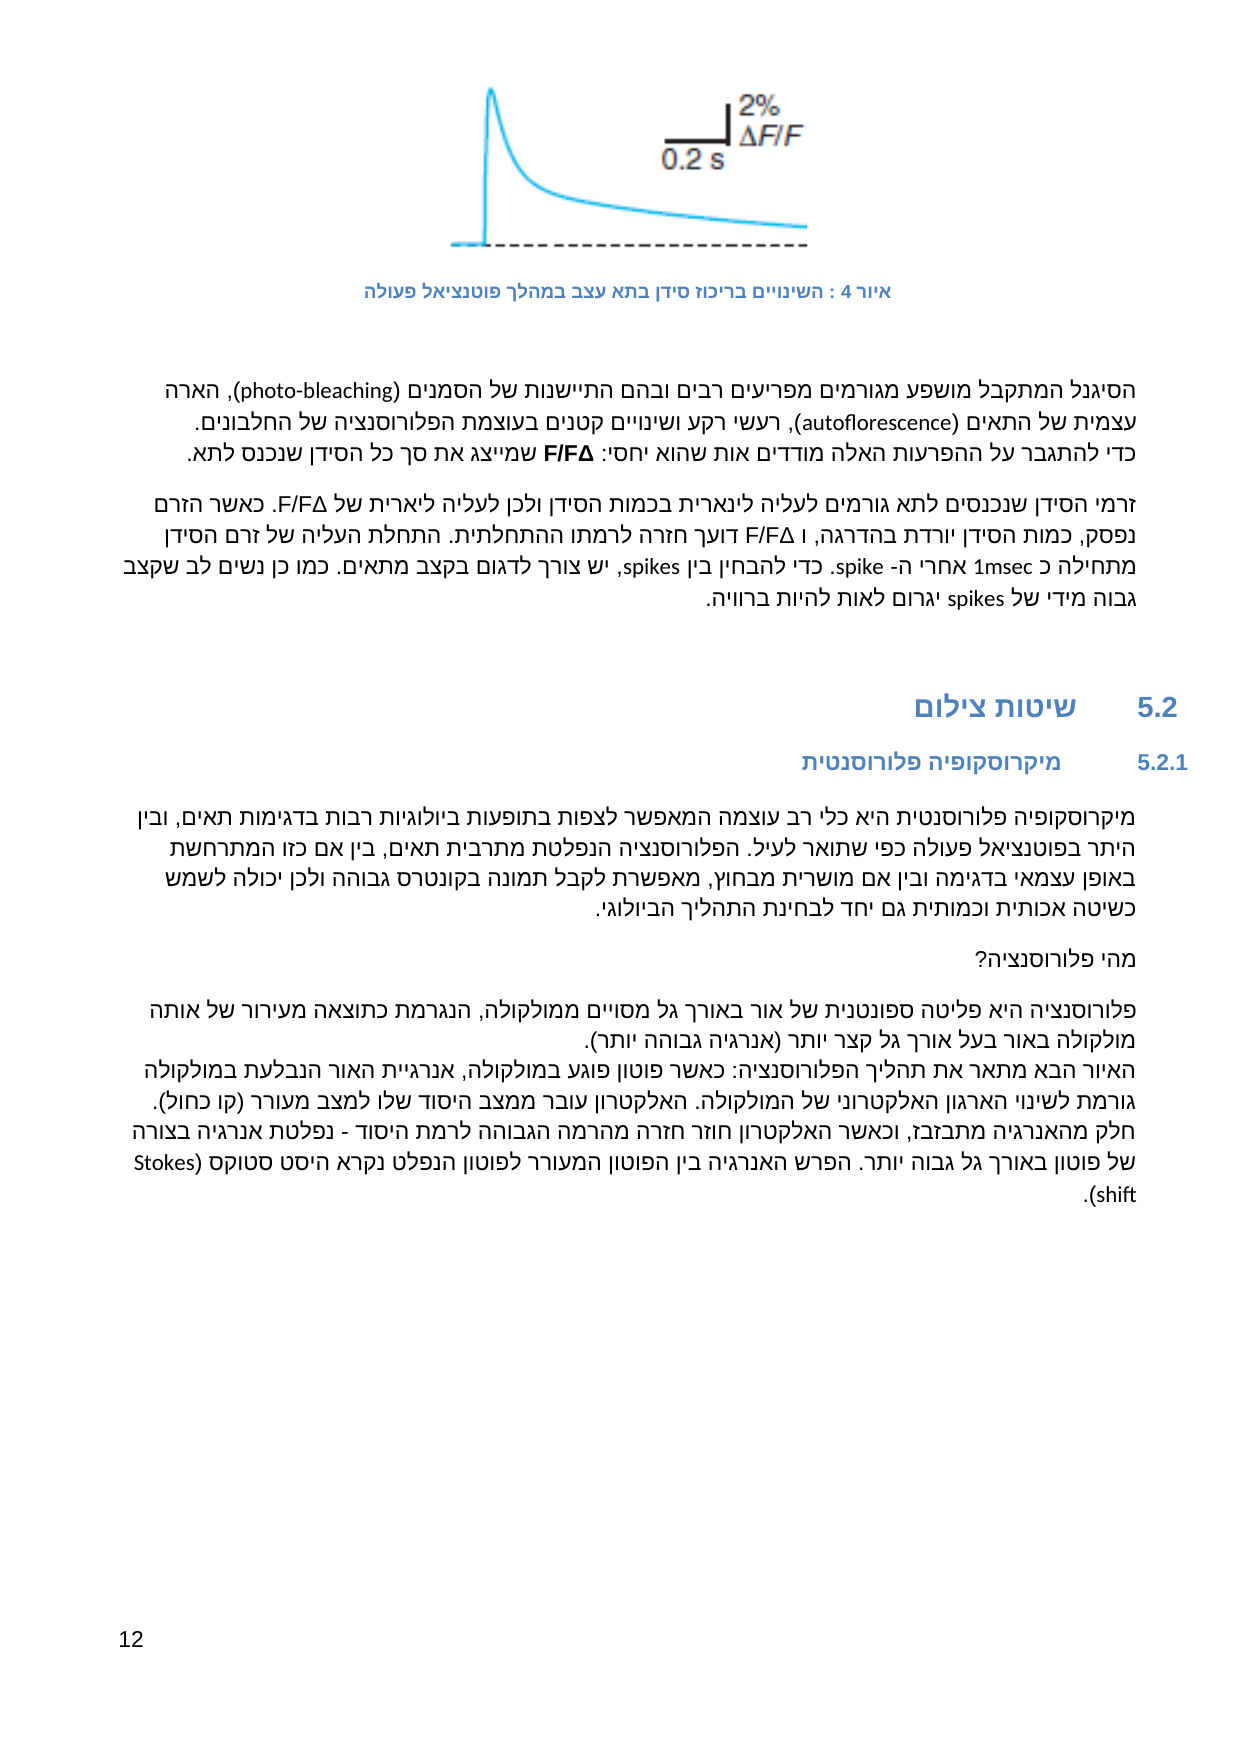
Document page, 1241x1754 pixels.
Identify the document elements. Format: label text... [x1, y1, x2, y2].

text זרמי הסידן שנכנסים לתא גורמים לעליה לינארית בכמות הסידן ולכן לעליה ליארית של F/FΔ. כאשר הזרם נפסק, כמות הסידן יורדת בהדרגה, ו F/FΔ דועך חזרה לרמתו ההתחלתית. התחלת העליה של זרם הסידן מתחילה כ 1msec אחרי ה- spike. כדי להבחין בין spikes, יש צורך לדגום בקצב מתאים. כמו כן נשים לב שקצב גבוה מידי של spikes יגרום לאות להיות ברוויה. [118, 491, 1137, 612]
text איור 4 : השינויים בריכוז סידן בתא עצב במהלך פוטנציאל פעולה [118, 281, 1137, 303]
subtitle מיקרוסקופיה פלורוסנטית [118, 749, 1137, 776]
text מהי פלורוסנציה? [118, 946, 1137, 972]
subtitle שיטות צילום [118, 690, 1137, 723]
text פלורוסנציה היא פליטה ספונטנית של אור באורך גל מסויים ממולקולה, הנגרמת כתוצאה מעירור של אותה מולקולה באור בעל אורך גל קצר יותר (אנרגיה גבוהה יותר). האיור הבא מתאר את תהליך הפלורוסנציה: כאשר פוטון פוגע במולקולה, אנרגיית האור הנבלעת במולקולה גורמת לשינוי הארגון האלקטרוני של המולקולה. האלקטרון עובר ממצב היסוד שלו למצב מעורר (קו כחול). חלק מהאנרגיה מתבזבז, וכאשר האלקטרון חוזר חזרה מהרמה הגבוהה לרמת היסוד - נפלטת אנרגיה בצורה של פוטון באורך גל גבוה יותר. הפרש האנרגיה בין הפוטון המעורר לפוטון הנפלט נקרא היסט סטוקס (Stokes shift). [118, 997, 1137, 1208]
text מיקרוסקופיה פלורוסנטית היא כלי רב עוצמה המאפשר לצפות בתופעות ביולוגיות רבות בדגימות תאים, ובין היתר בפוטנציאל פעולה כפי שתואר לעיל. הפלורוסנציה הנפלטת מתרבית תאים, בין אם כזו המתרחשת באופן עצמאי בדגימה ובין אם מושרית מבחוץ, מאפשרת לקבל תמונה בקונטרס גבוהה ולכן יכולה לשמש כשיטה אכותית וכמותית גם יחד לבחינת התהליך הביולוגי. [118, 804, 1137, 921]
text הסיגנל המתקבל מושפע מגורמים מפריעים רבים ובהם התיישנות של הסמנים (photo-bleaching), הארה עצמית של התאים (autoflorescence), רעשי רקע ושינויים קטנים בעוצמת הפלורוסנציה של החלבונים. כדי להתגבר על ההפרעות האלה מודדים אות שהוא יחסי: F/FΔ שמייצג את סך כל הסידן שנכנס לתא. [118, 377, 1137, 467]
